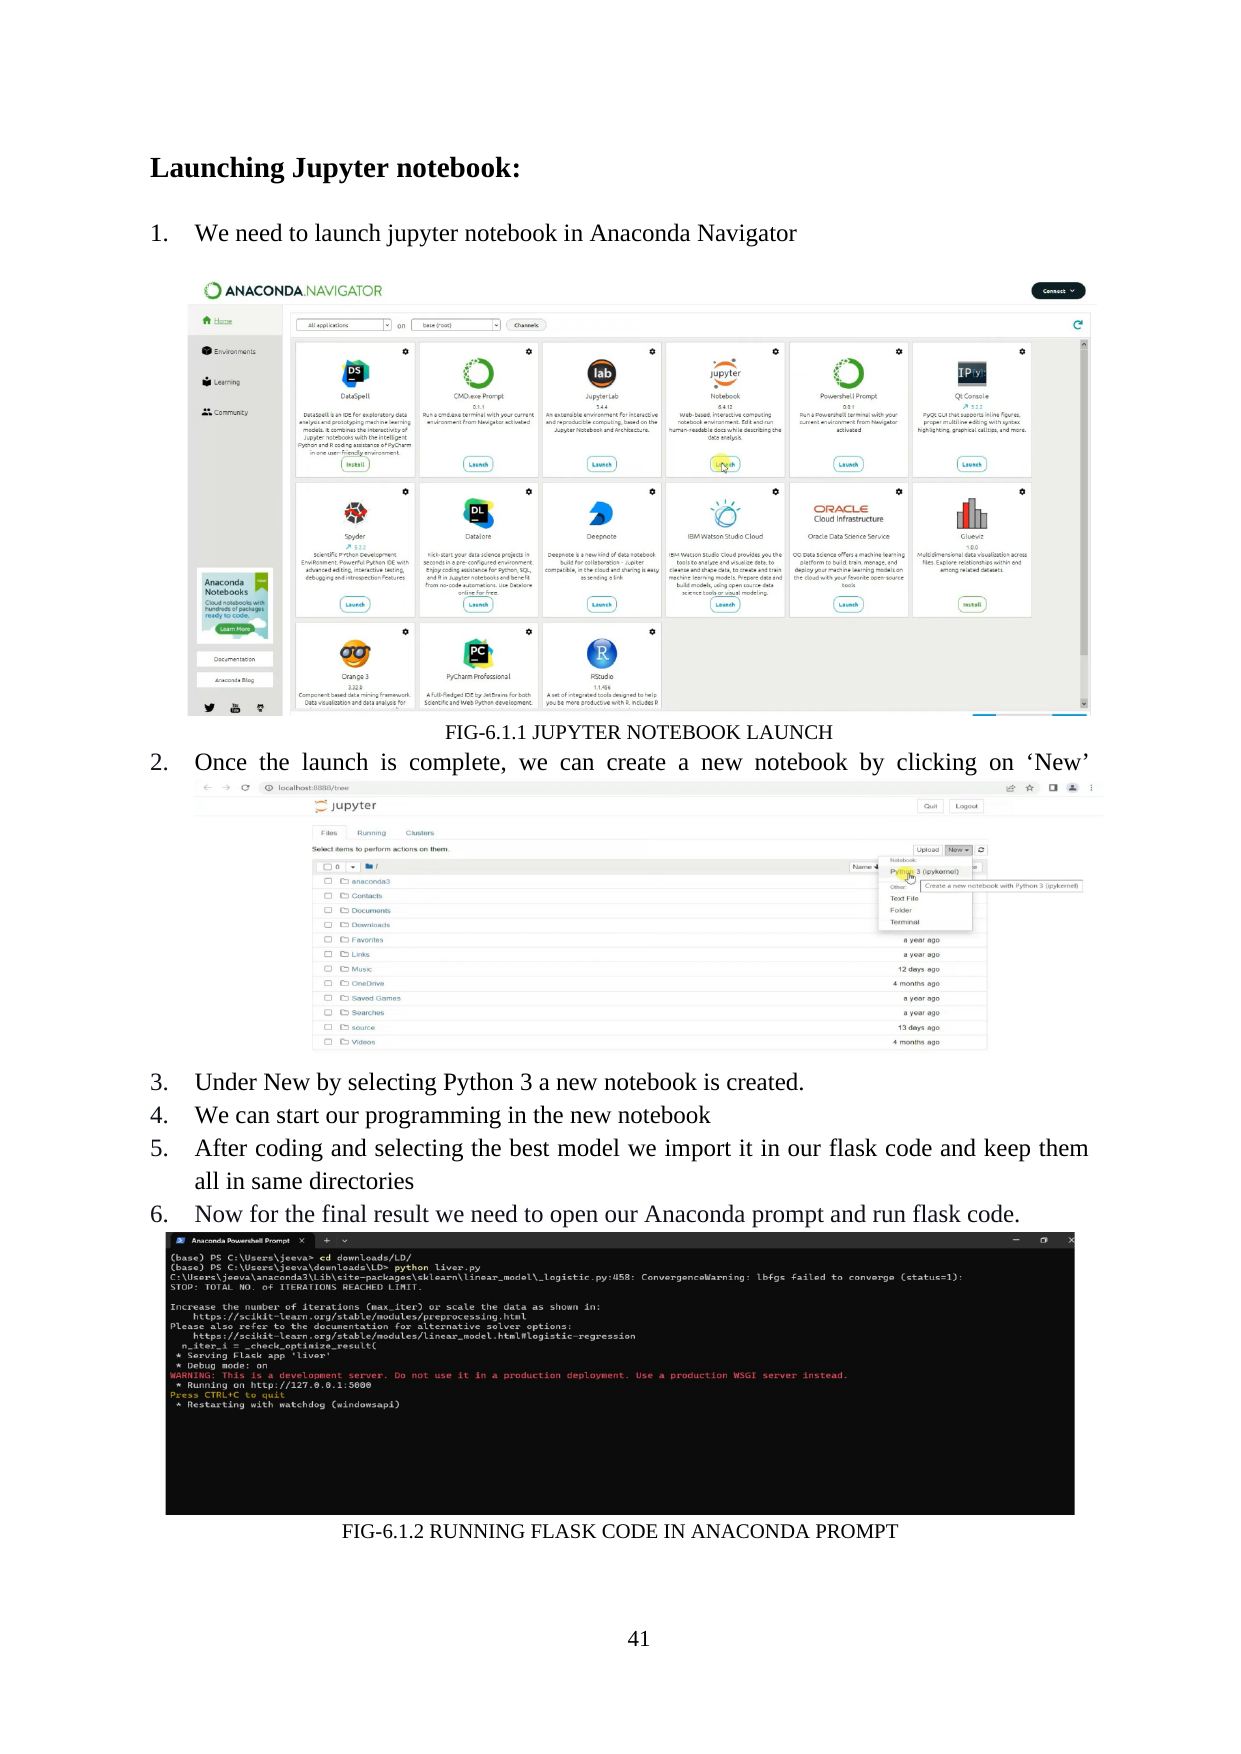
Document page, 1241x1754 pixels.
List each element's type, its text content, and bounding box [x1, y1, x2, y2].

picture [194, 779, 1104, 1064]
text Launching Jupyter notebook: [150, 150, 1090, 183]
list Under New by selecting Python 3 a new notebook is created. [150, 1067, 1090, 1096]
list We can start our programming in the new notebook [150, 1100, 1090, 1129]
list FIG-6.1.1 JUPYTER NOTEBOOK LAUNCH [187, 719, 1090, 744]
list We need to launch jupyter notebook in Anaconda Navigator [150, 218, 1090, 246]
picture [187, 280, 1098, 716]
list Now for the final result we need to open our Anaconda prompt and run flask code. [150, 1199, 1090, 1228]
picture [165, 1232, 1075, 1515]
list FIG-6.1.2 RUNNING FLASK CODE IN ANACONDA PROMPT [150, 1518, 1090, 1543]
list After coding and selecting the best model we import it in our flask code and keep them all in same directories [150, 1133, 1090, 1195]
